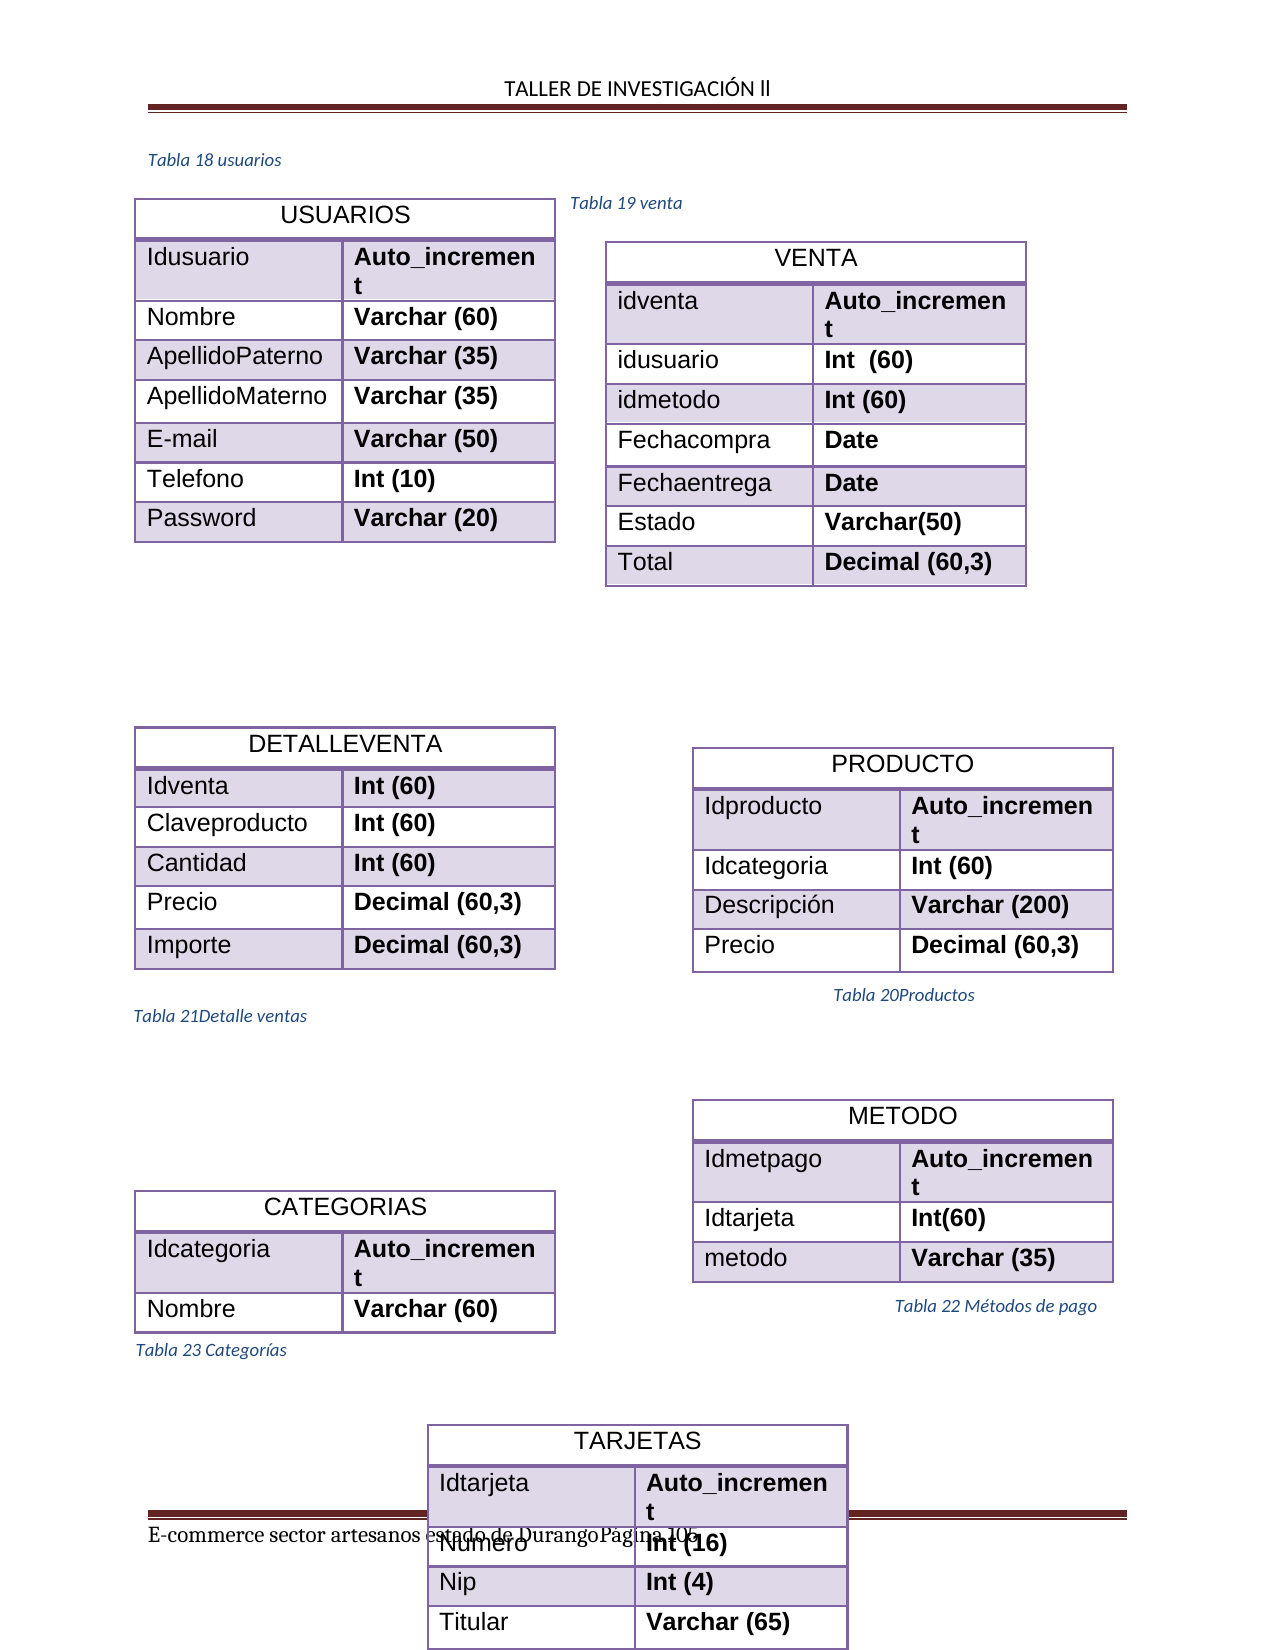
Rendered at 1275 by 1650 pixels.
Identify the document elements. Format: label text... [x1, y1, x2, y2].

table_header USUARIOS [136, 200, 554, 237]
table_cell Varchar (60) [344, 1294, 554, 1331]
table_cell Idmetpago [694, 1144, 899, 1201]
table_cell Auto_increment [814, 286, 1025, 343]
table_cell Date [814, 468, 1025, 505]
table_cell Fechaentrega [607, 468, 812, 505]
table_cell Idcategoria [136, 1234, 341, 1292]
table_cell ApellidoMaterno [136, 381, 341, 422]
table_cell idusuario [607, 345, 812, 383]
table_cell Idtarjeta [429, 1468, 634, 1526]
table_cell Int (16) [636, 1528, 846, 1565]
table_cell Auto_increment [344, 1234, 554, 1292]
table_cell Int(60) [901, 1203, 1112, 1241]
table_cell Idusuario [136, 242, 341, 299]
table_cell Auto_increment [901, 791, 1112, 849]
table_header TARJETAS [429, 1426, 846, 1463]
table_cell Claveproducto [136, 808, 341, 846]
table_cell Int (60) [344, 771, 554, 806]
table_cell Estado [607, 507, 812, 545]
table_cell Date [814, 425, 1025, 465]
table_cell Int (60) [344, 808, 554, 846]
table_cell Varchar (50) [344, 424, 554, 461]
table_cell Total [607, 547, 812, 584]
table_header PRODUCTO [694, 749, 1112, 787]
table_cell Int (10) [344, 464, 554, 501]
table_cell Varchar (65) [636, 1607, 846, 1648]
table_cell Descripción [694, 891, 899, 928]
table_cell Precio [694, 930, 899, 971]
table_cell idventa [607, 286, 812, 343]
table_cell E-mail [136, 424, 341, 461]
table_cell Cantidad [136, 848, 341, 885]
table_cell Idproducto [694, 791, 899, 849]
table_cell Int (60) [901, 851, 1112, 888]
table_cell Varchar (200) [901, 891, 1112, 928]
table_header DETALLEVENTA [136, 729, 554, 766]
table_cell Int (60) [814, 345, 1025, 383]
table_cell Decimal (60,3) [344, 930, 554, 968]
table_cell Auto_increment [344, 242, 554, 299]
table_cell Auto_increment [901, 1144, 1112, 1201]
table_cell Varchar (60) [344, 302, 554, 339]
table_header VENTA [607, 243, 1025, 281]
table_cell Password [136, 503, 341, 541]
table_cell Nip [429, 1568, 634, 1605]
table_cell idmetodo [607, 385, 812, 422]
table_cell Varchar(50) [814, 507, 1025, 545]
table_cell metodo [694, 1243, 899, 1281]
table_cell Idventa [136, 771, 341, 806]
table_cell Telefono [136, 464, 341, 501]
table_cell Idtarjeta [694, 1203, 899, 1241]
table_cell Decimal (60,3) [344, 887, 554, 928]
table_cell Varchar (20) [344, 503, 554, 541]
table_header METODO [694, 1101, 1112, 1139]
table_cell Precio [136, 887, 341, 928]
table_cell Nombre [136, 302, 341, 339]
table_cell Varchar (35) [901, 1243, 1112, 1281]
table_cell Decimal (60,3) [901, 930, 1112, 971]
table_cell Numero [429, 1528, 634, 1565]
table_cell Int (60) [344, 848, 554, 885]
table_header CATEGORIAS [136, 1192, 554, 1229]
table_cell ApellidoPaterno [136, 341, 341, 379]
table_cell Auto_increment [636, 1468, 846, 1526]
table_cell Int (4) [636, 1568, 846, 1605]
table_cell Titular [429, 1607, 634, 1648]
table_cell Varchar (35) [344, 341, 554, 379]
table_cell Idcategoria [694, 851, 899, 888]
table_cell Varchar (35) [344, 381, 554, 422]
table_cell Fechacompra [607, 425, 812, 465]
table_cell Nombre [136, 1294, 341, 1331]
table_cell Decimal (60,3) [814, 547, 1025, 584]
table_cell Importe [136, 930, 341, 968]
table_cell Int (60) [814, 385, 1025, 422]
